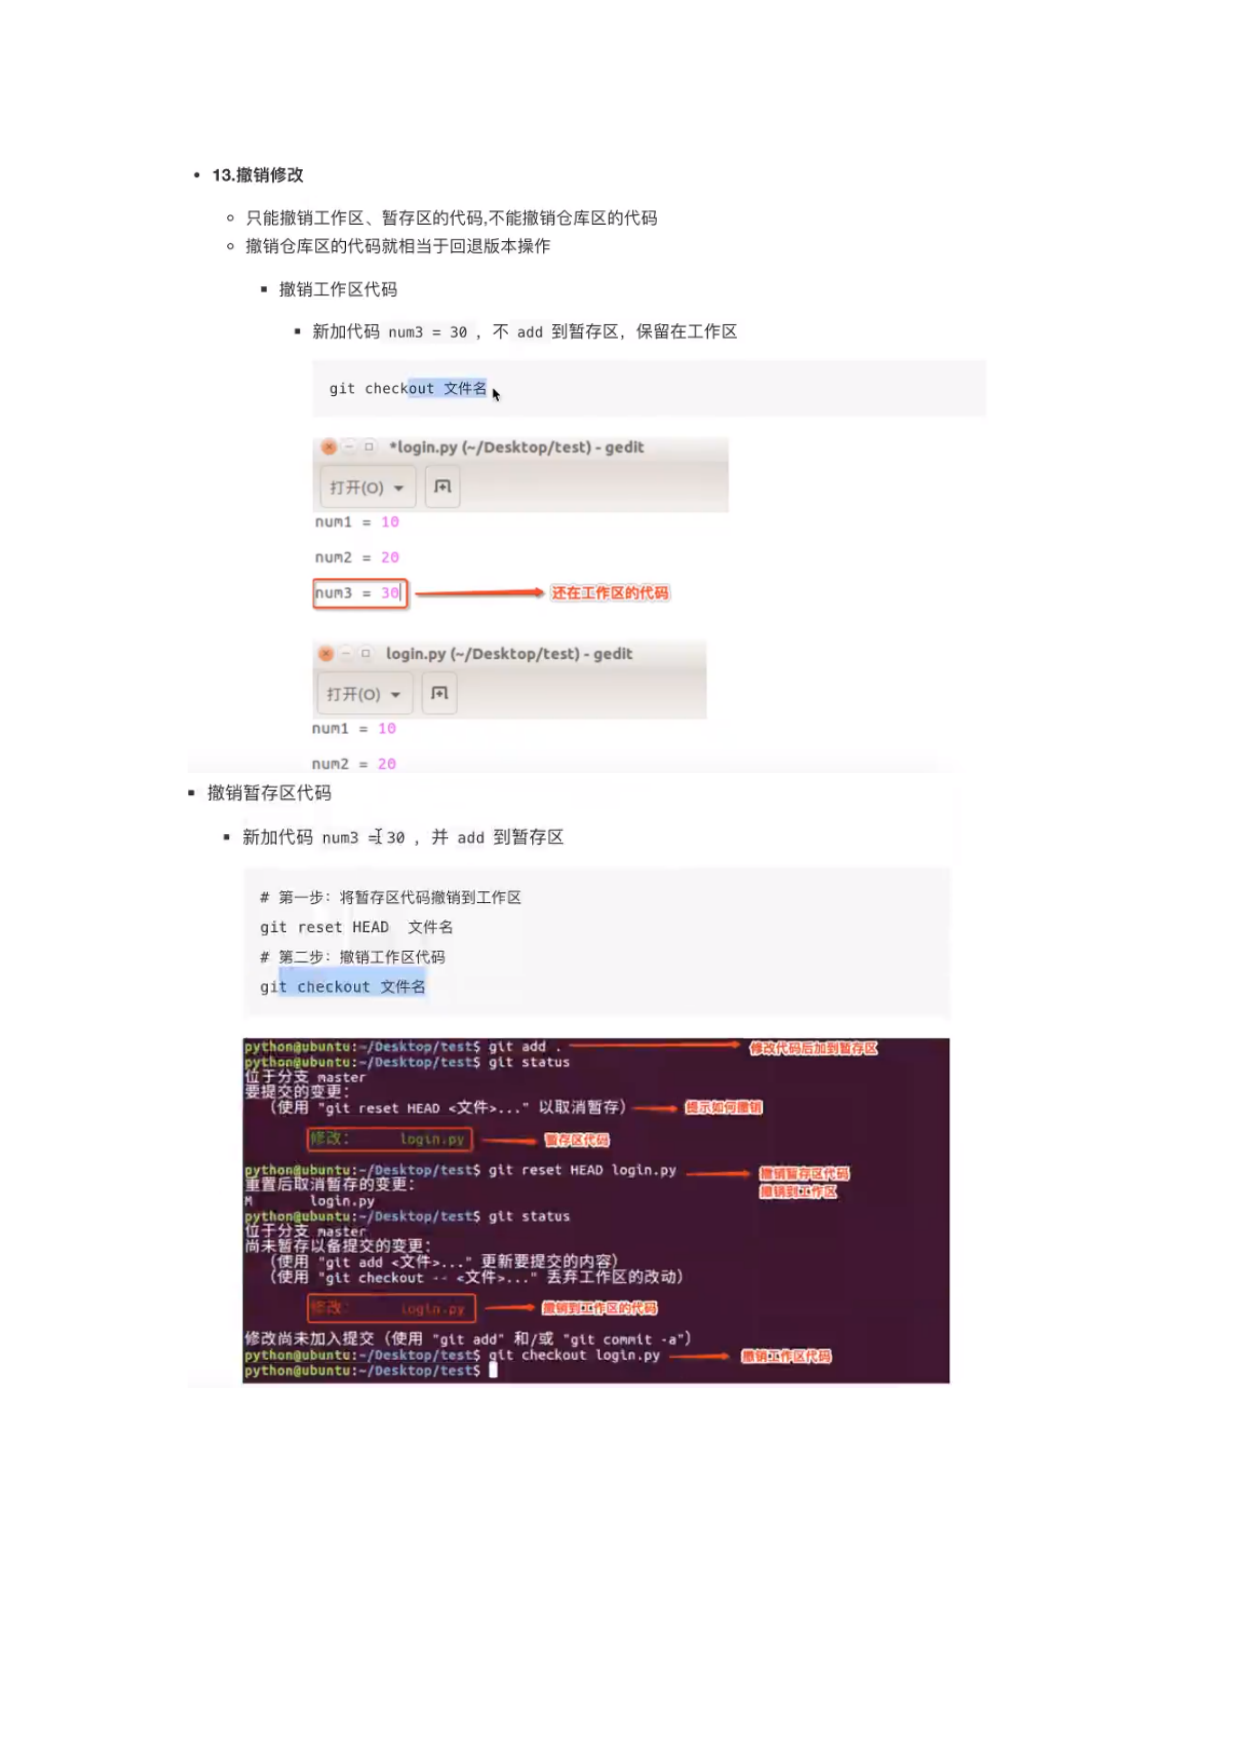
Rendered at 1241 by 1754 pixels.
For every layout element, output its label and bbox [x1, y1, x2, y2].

picture [187, 779, 1053, 1388]
picture [187, 162, 1053, 773]
